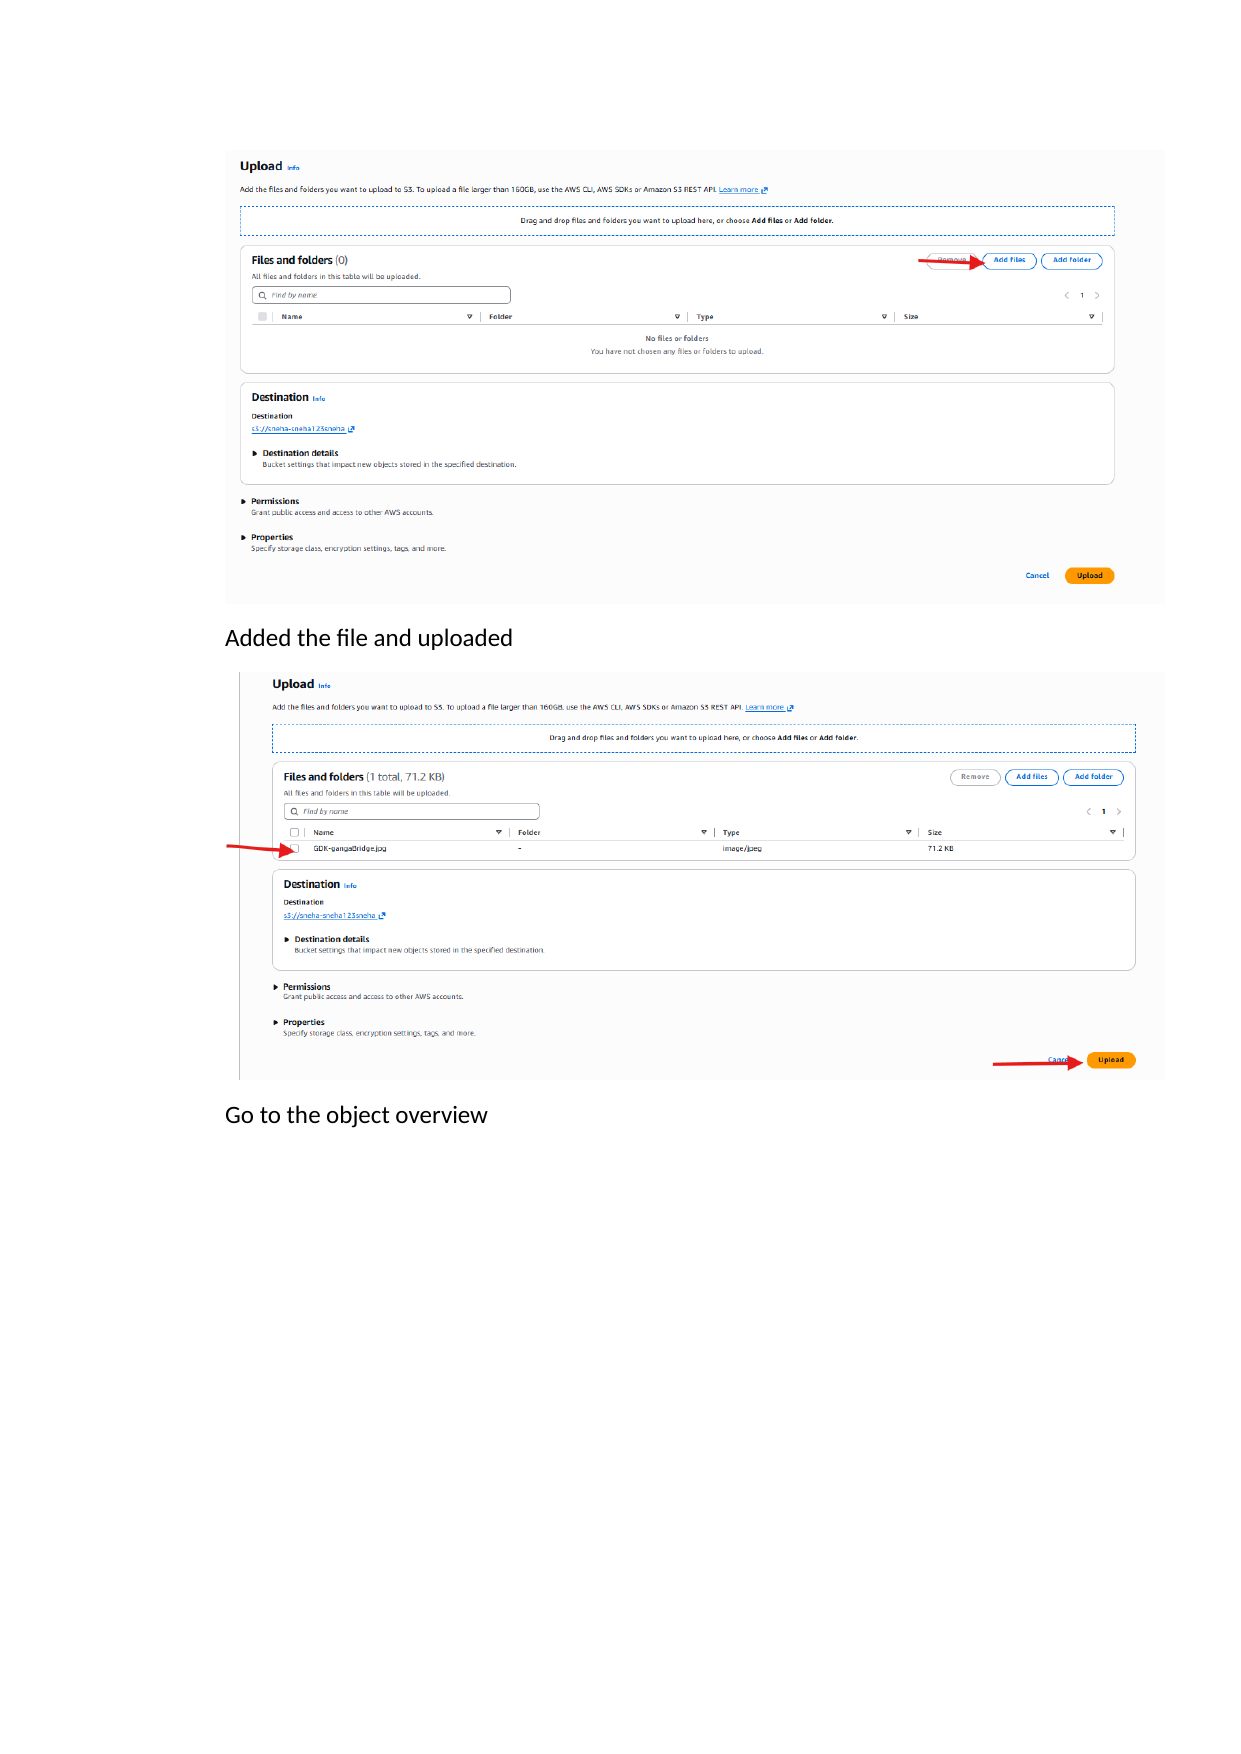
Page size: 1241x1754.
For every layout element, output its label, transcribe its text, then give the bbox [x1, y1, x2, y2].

text Added the file and uploaded [225, 623, 1090, 653]
text Go to the object overview [225, 1099, 1090, 1129]
picture [225, 150, 1166, 604]
picture [225, 672, 1166, 1080]
